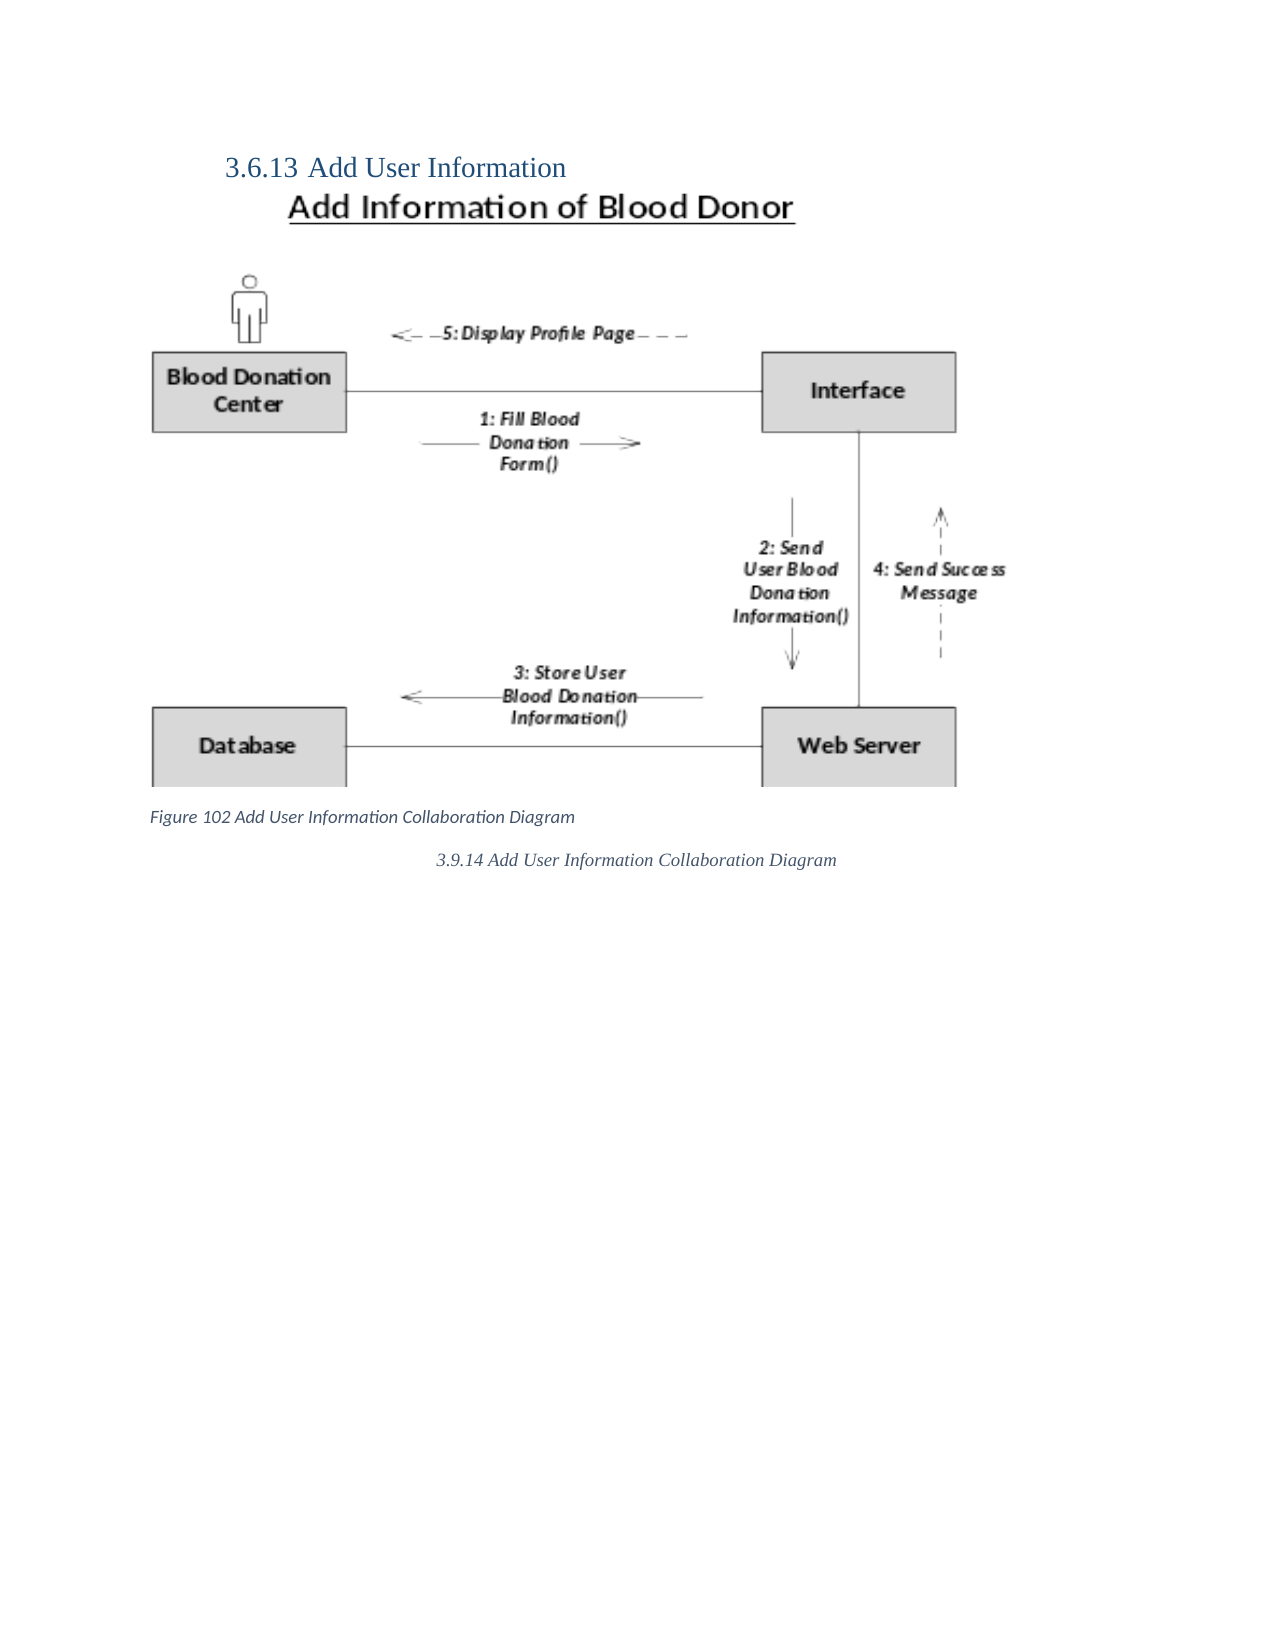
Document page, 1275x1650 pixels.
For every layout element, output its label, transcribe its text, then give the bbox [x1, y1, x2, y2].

subtitle Add User Information [225, 150, 1125, 183]
text 3.9.14 Add User Information Collaboration Diagram [150, 849, 1125, 870]
